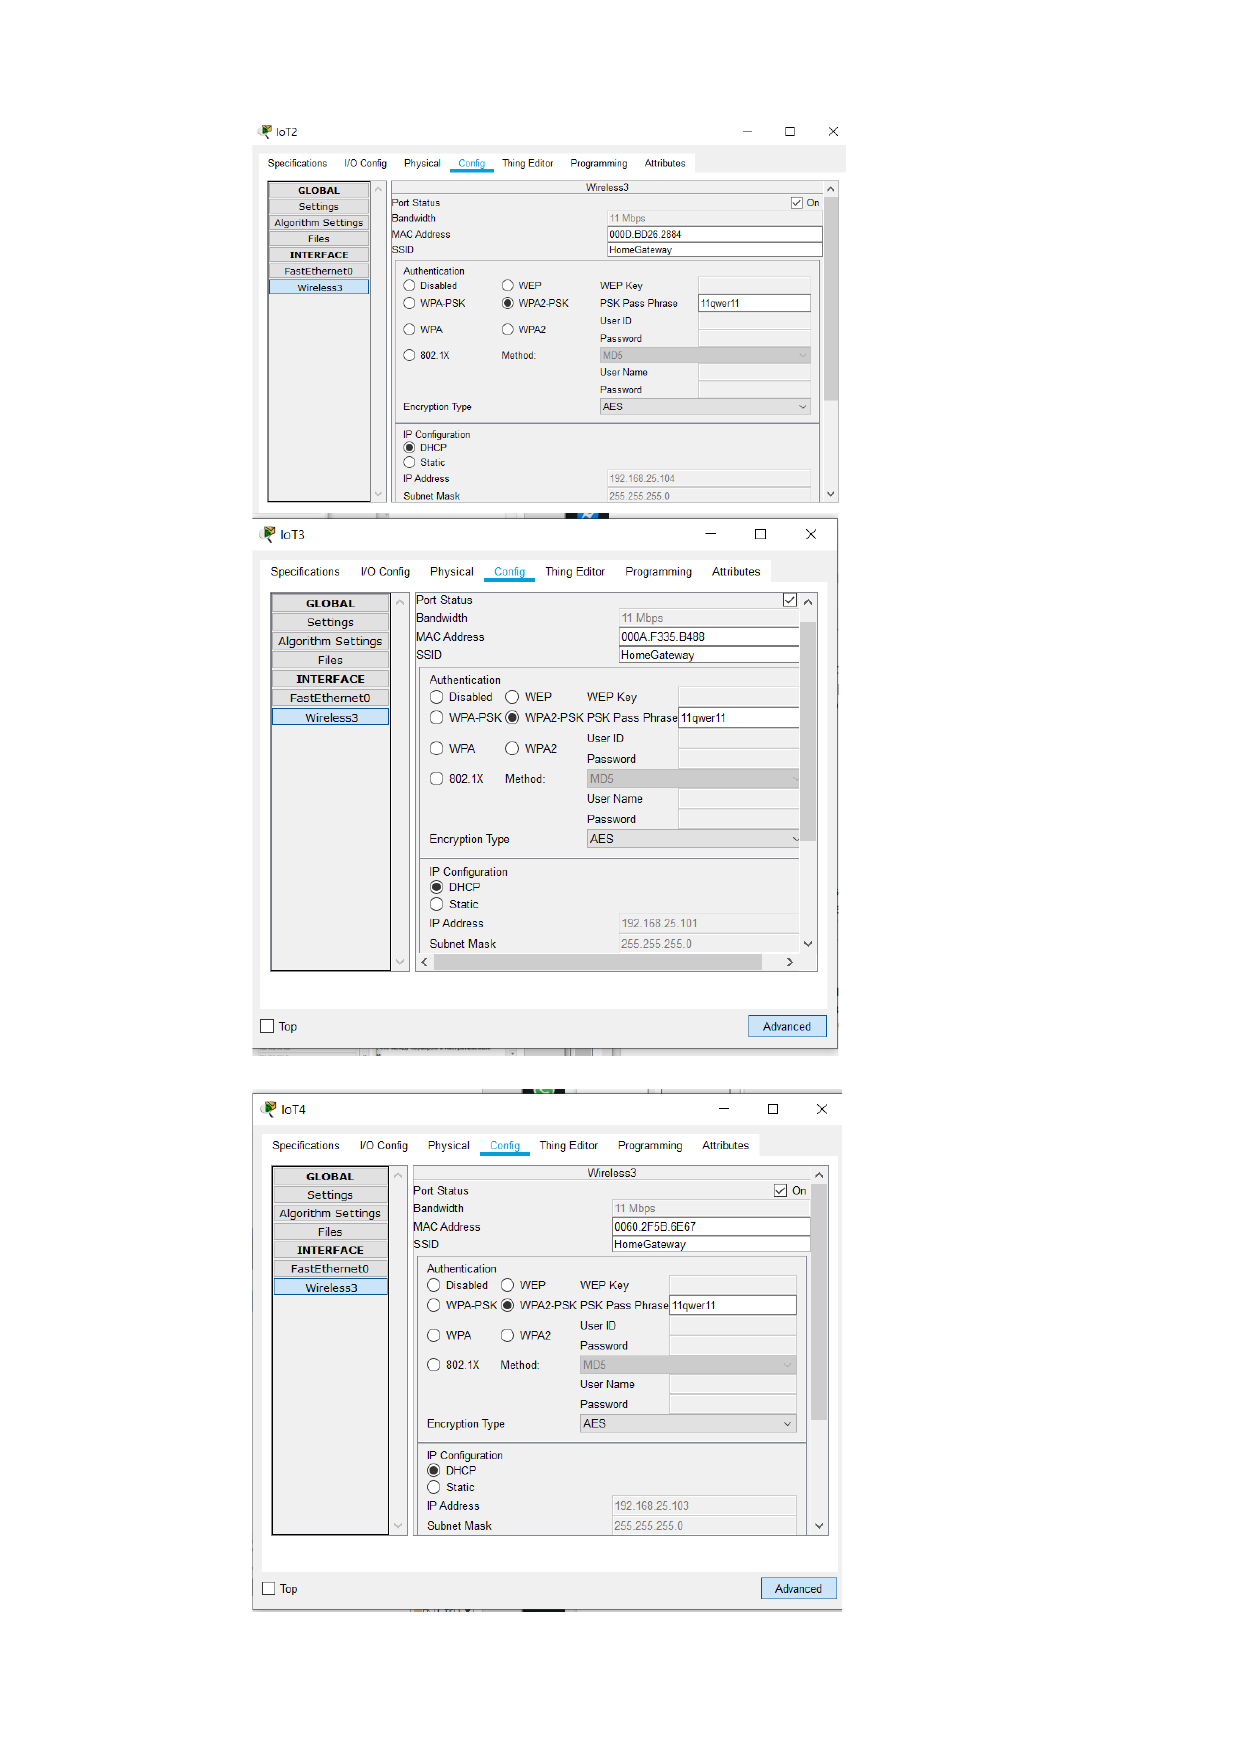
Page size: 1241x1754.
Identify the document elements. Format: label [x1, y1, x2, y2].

picture [252, 1089, 843, 1612]
picture [252, 118, 846, 1056]
